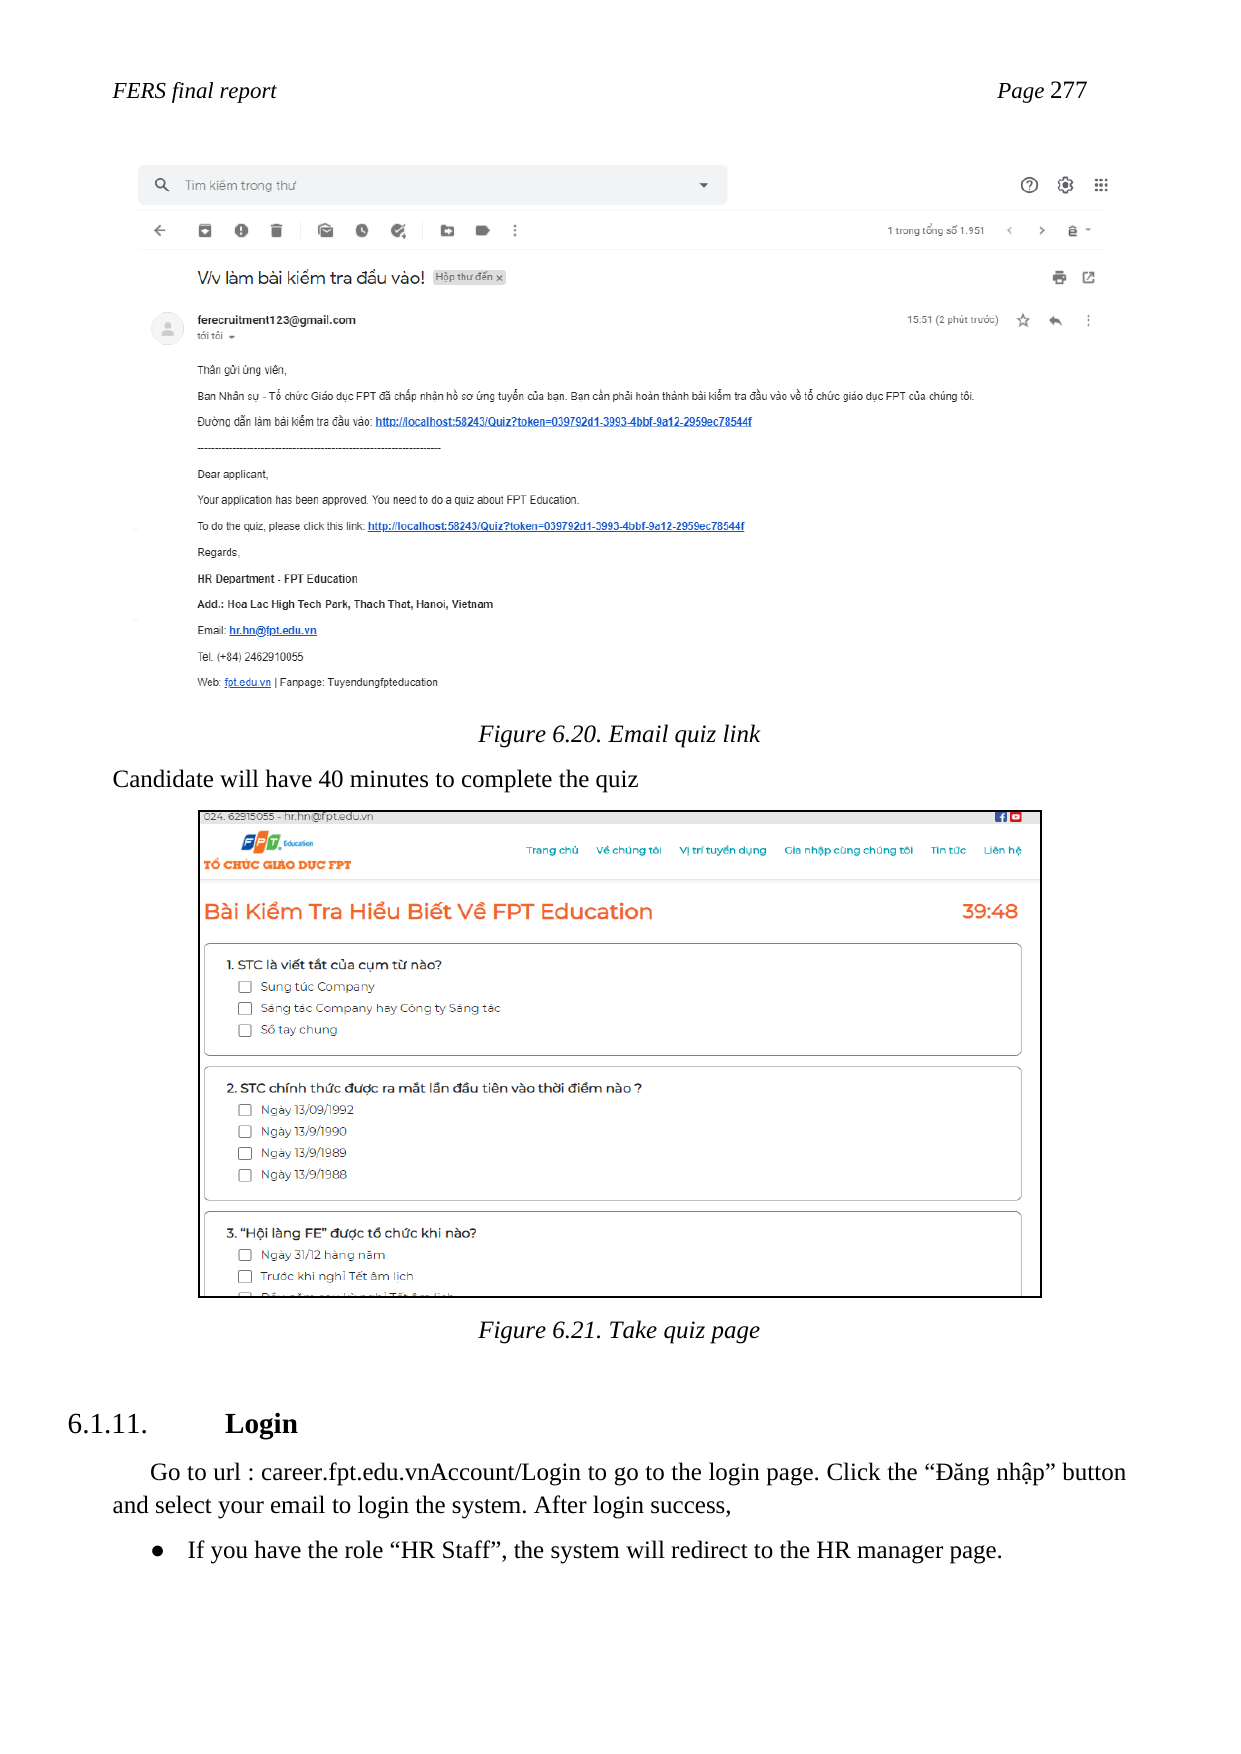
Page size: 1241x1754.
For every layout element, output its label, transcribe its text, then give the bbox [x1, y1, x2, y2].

subtitle Login [67, 1406, 1128, 1439]
text Figure 6.21. Take quiz page [112, 1315, 1128, 1343]
picture [200, 812, 1040, 1296]
text Candidate will have 40 minutes to complete the quiz [112, 764, 1128, 793]
list If you have the role “HR Staff”, the system will redirect to the HR manager page. [150, 1535, 1128, 1564]
text Go to url : career.fpt.edu.vnAccount/Login to go to the login page. Click the “Đăng nhập” button and select your email to login the system. After login success, [112, 1457, 1128, 1518]
text Figure 6.20. Email quiz link [112, 719, 1128, 747]
picture [132, 161, 1108, 702]
